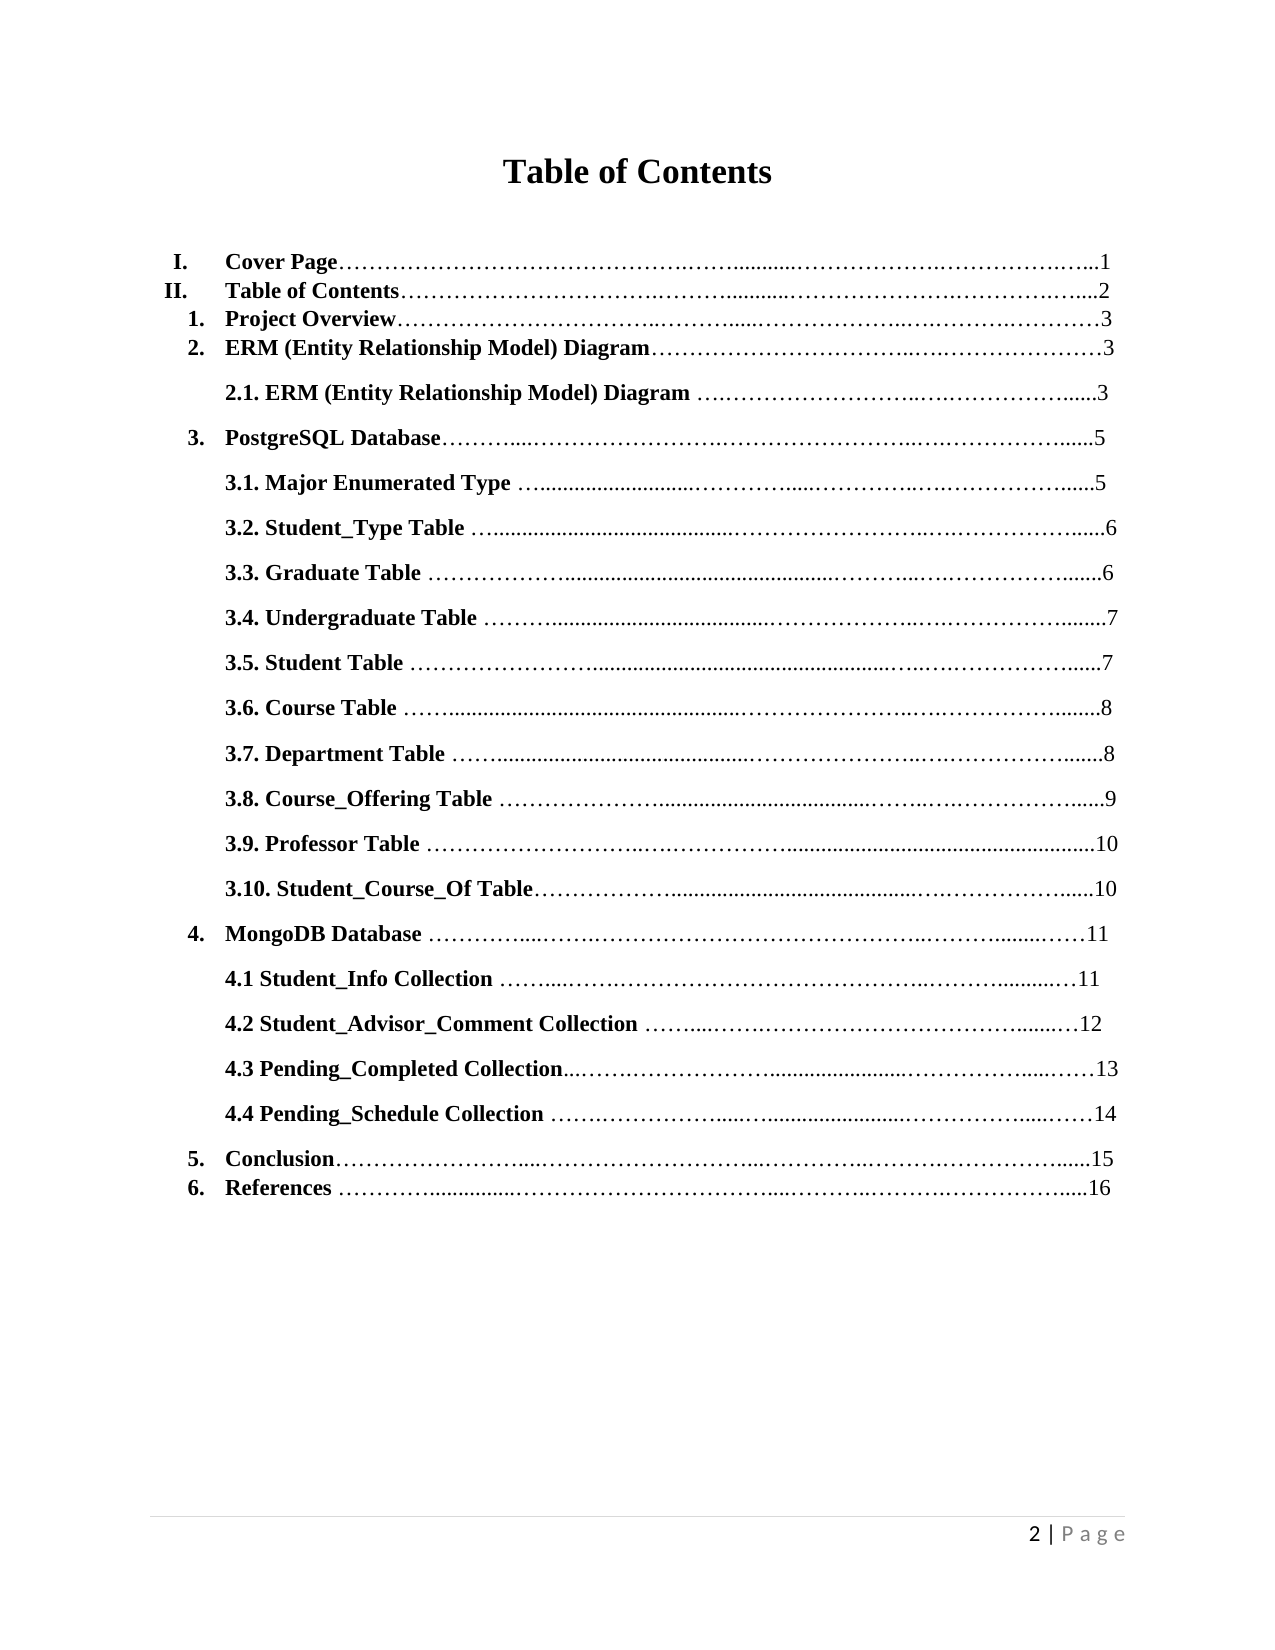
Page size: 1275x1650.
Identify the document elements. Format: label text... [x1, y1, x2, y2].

text Table of Contents [150, 150, 1125, 191]
text 3.3. Graduate Table ………………...............................................………...….…………….......6 [150, 559, 1125, 586]
text 3.1. Major Enumerated Type …...........................………….....…………..….……………......5 [150, 469, 1125, 495]
list ERM (Entity Relationship Model) Diagram……………………………..….…………………3 [187, 334, 1125, 360]
text 3.7. Department Table ……............................................…………………..….…………….......8 [150, 739, 1125, 766]
list Table of Contents…………………………….………...........………………….………….…....2 [187, 277, 1125, 303]
text 4.4 Pending_Schedule Collection …….…………….....…........................…………….....……14 [150, 1100, 1125, 1127]
list MongoDB Database …………....…….……………………………………..………........……11 [187, 920, 1125, 946]
text 3.6. Course Table ……...................................................…………………..….……………........8 [150, 694, 1125, 721]
list References …………...............……………………………....………..……….…………….....16 [187, 1174, 1125, 1200]
text 2.1. ERM (Entity Relationship Model) Diagram ….……………………..….……………......3 [150, 379, 1125, 405]
text 3.4. Undergraduate Table ………......................................………………..….……………........7 [150, 604, 1125, 631]
list Conclusion……………………....………………………...…………..……….……………......15 [187, 1146, 1125, 1172]
list Cover Page……………………………………….……...........……………….…………….…...1 [187, 248, 1125, 275]
list Project Overview……………………………..……….....………………..….……….…………3 [187, 305, 1125, 332]
text 4.3 Pending_Completed Collection...…….………………........................…………….....……13 [150, 1055, 1125, 1082]
text 3.8. Course_Offering Table ………………….....................................……..….……………......9 [150, 785, 1125, 811]
text 3.5. Student Table ……………………....................................................…..….……………......7 [150, 649, 1125, 676]
list PostgreSQL Database………....…………………….……………………..….……………......5 [187, 424, 1125, 450]
text 3.2. Student_Type Table …..........................................……………………..….……………......6 [150, 514, 1125, 540]
text 3.9. Professor Table ………………………..….……………......................................................10 [150, 830, 1125, 856]
text 3.10. Student_Course_Of Table………………...........................................….……………......10 [150, 875, 1125, 901]
text 4.2 Student_Advisor_Comment Collection ……....…….…………………………….......…12 [150, 1010, 1125, 1037]
text 4.1 Student_Info Collection ……....…….…………………………………..………..........…11 [150, 965, 1125, 991]
